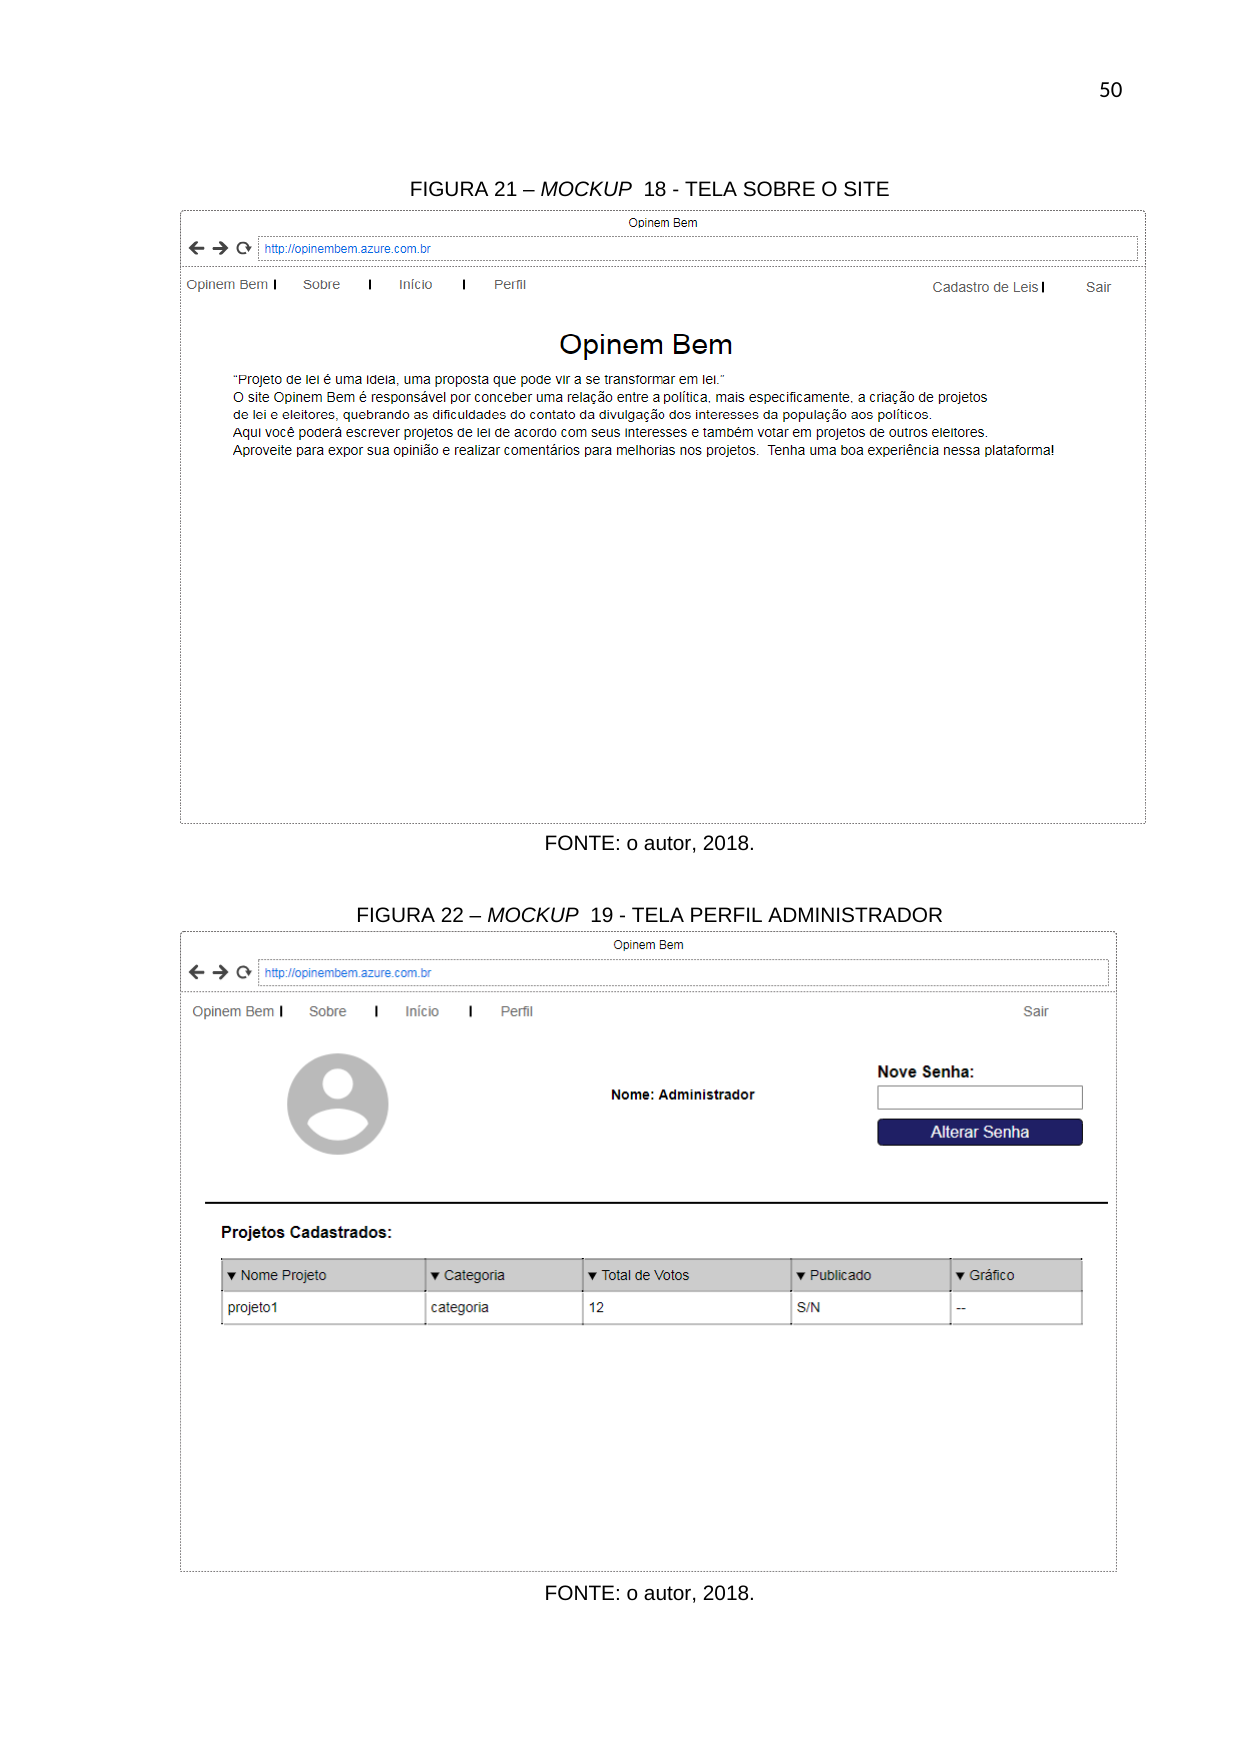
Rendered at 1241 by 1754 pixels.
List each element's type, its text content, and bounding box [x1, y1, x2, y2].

picture [177, 201, 1149, 831]
text FONTE: o autor, 2018. [177, 831, 1122, 855]
text FONTE: o autor, 2018. [177, 1581, 1122, 1604]
text FIGURA 21 – MOCKUP 18 - TELA SOBRE O SITE [177, 177, 1122, 201]
picture [177, 926, 1123, 1581]
text FIGURA 22 – MOCKUP 19 - TELA PERFIL ADMINISTRADOR [177, 903, 1122, 926]
